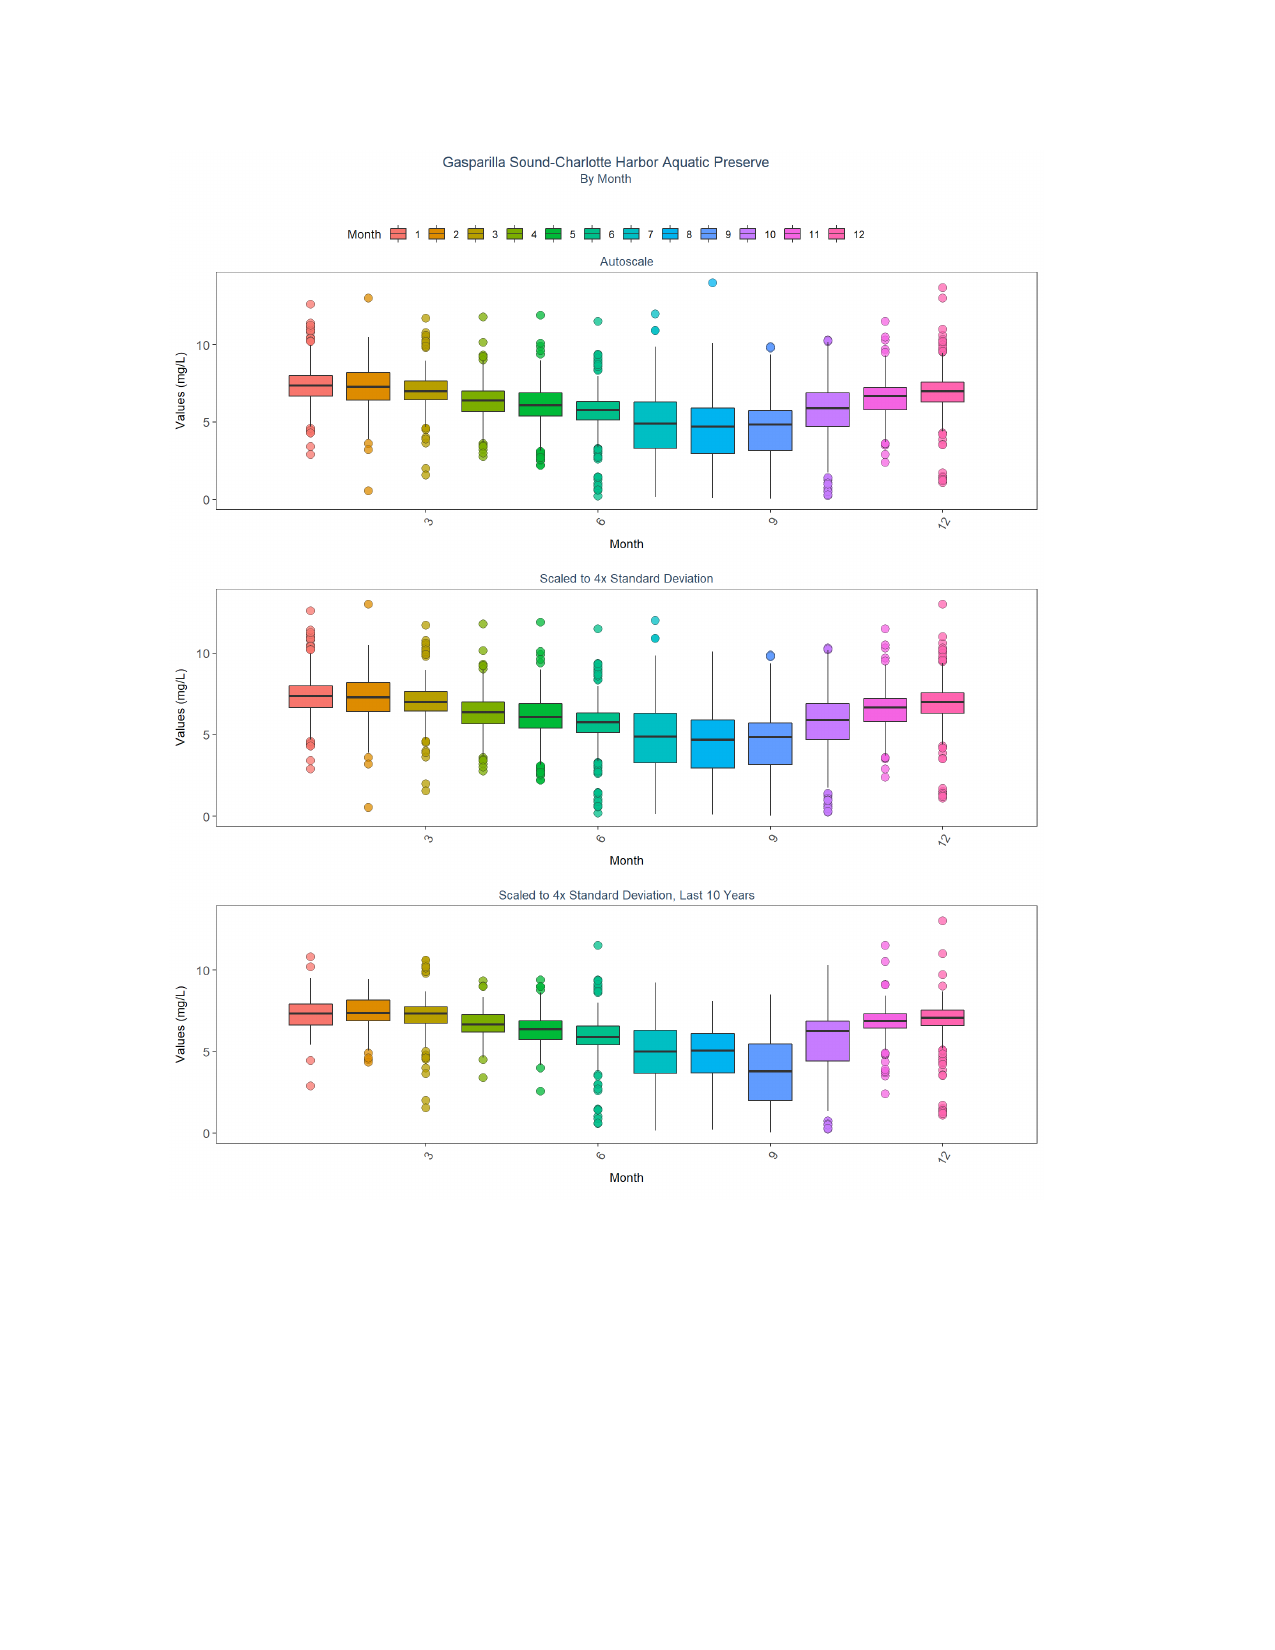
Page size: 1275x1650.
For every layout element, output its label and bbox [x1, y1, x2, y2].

picture [168, 150, 1044, 1200]
